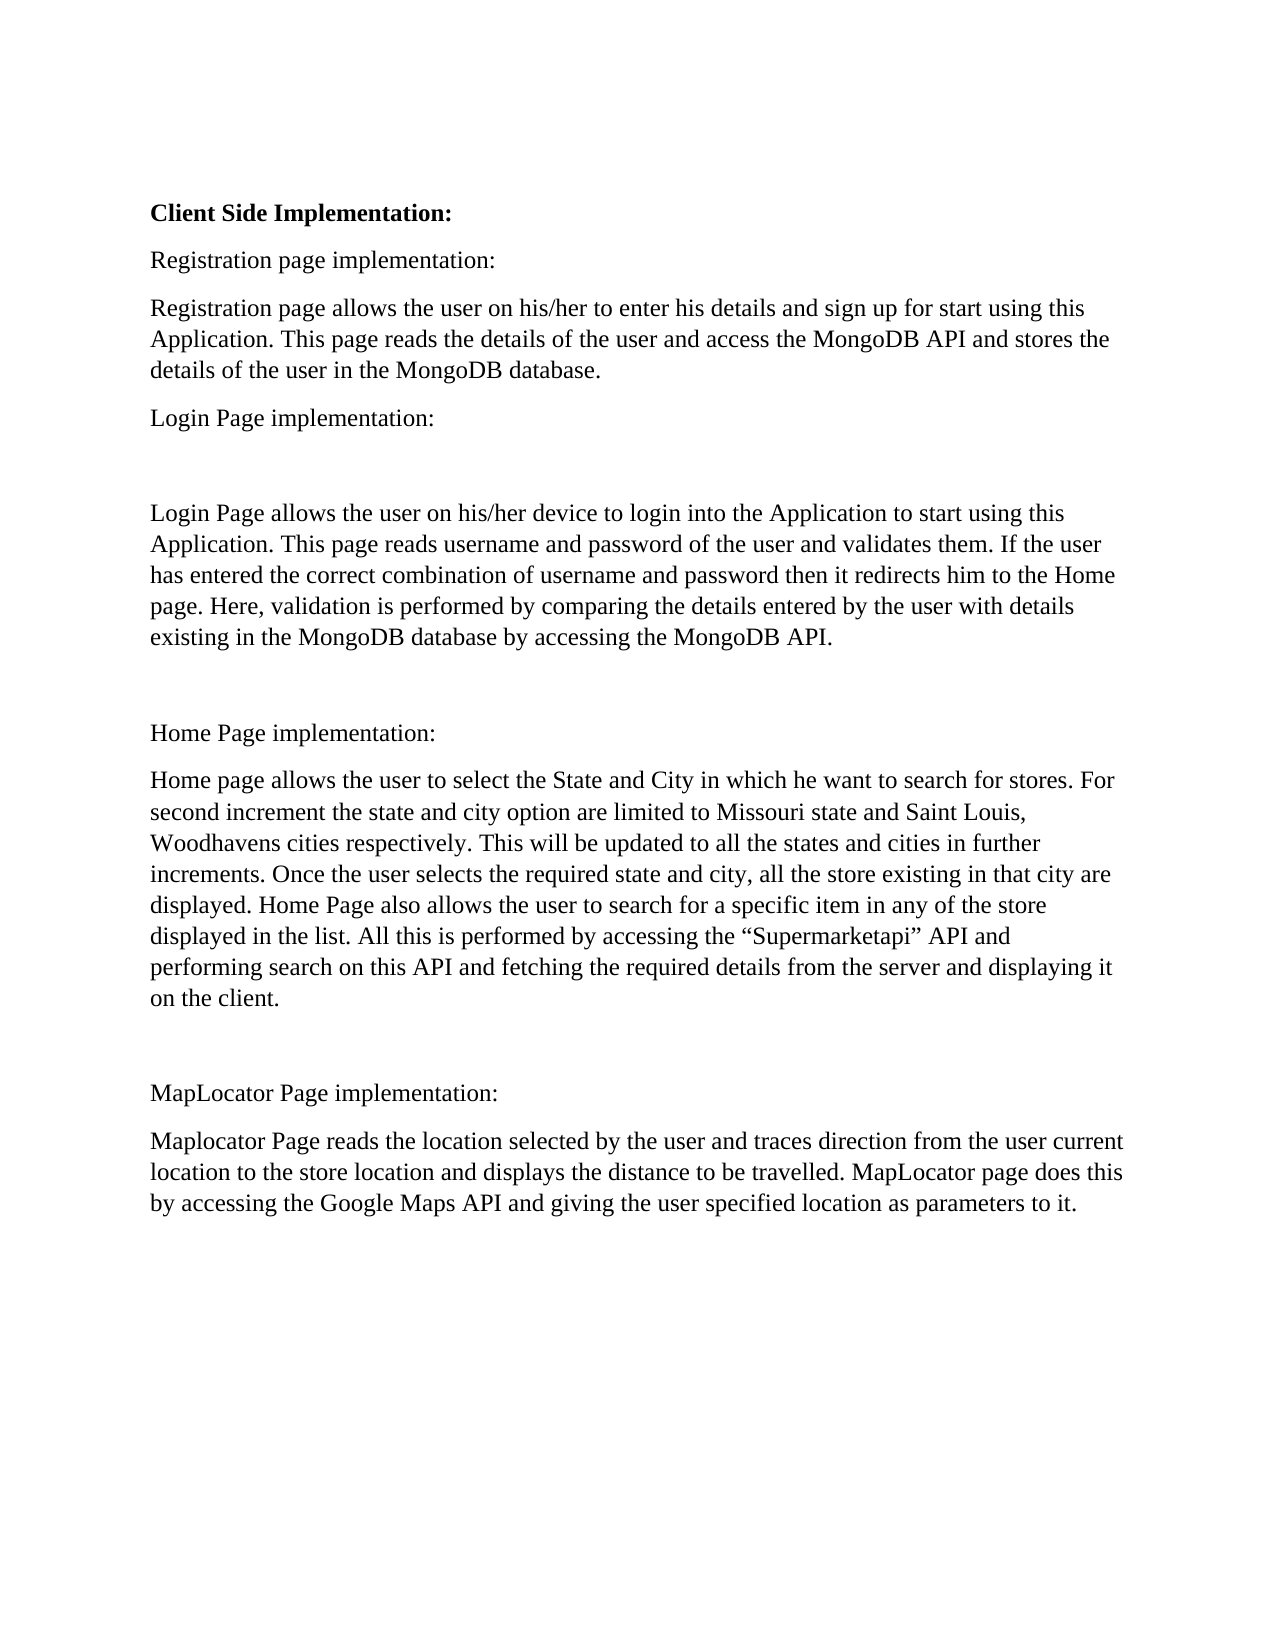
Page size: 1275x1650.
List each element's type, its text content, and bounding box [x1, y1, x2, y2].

text MapLocator Page implementation: [150, 1078, 1125, 1107]
text Login Page implementation: [150, 403, 1125, 432]
text Login Page allows the user on his/her device to login into the Application to start using this Application. This page reads username and password of the user and validates them. If the user has entered the correct combination of username and password then it redirects him to the Home page. Here, validation is performed by comparing the details entered by the user with details existing in the MongoDB database by accessing the MongoDB API. [150, 498, 1125, 651]
text Client Side Implementation: [150, 198, 1125, 226]
text Registration page allows the user on his/her to enter his details and sign up for start using this Application. This page reads the details of the user and access the MongoDB API and stores the details of the user in the MongoDB database. [150, 293, 1125, 384]
text Registration page implementation: [150, 245, 1125, 274]
text Home Page implementation: [150, 718, 1125, 747]
text Maplocator Page reads the location selected by the user and traces direction from the user current location to the store location and displays the distance to be travelled. MapLocator page does this by accessing the Google Maps API and giving the user specified location as parameters to it. [150, 1126, 1125, 1217]
text Home page allows the user to select the State and City in which he want to search for stores. For second increment the state and city option are limited to Missouri state and Saint Louis, Woodhavens cities respectively. This will be updated to all the states and cities in further increments. Once the user selects the required state and city, all the store existing in that city are displayed. Home Page also allows the user to search for a specific item in any of the store displayed in the list. All this is performed by accessing the “Supermarketapi” API and performing search on this API and fetching the required details from the server and displaying it on the client. [150, 766, 1125, 1012]
